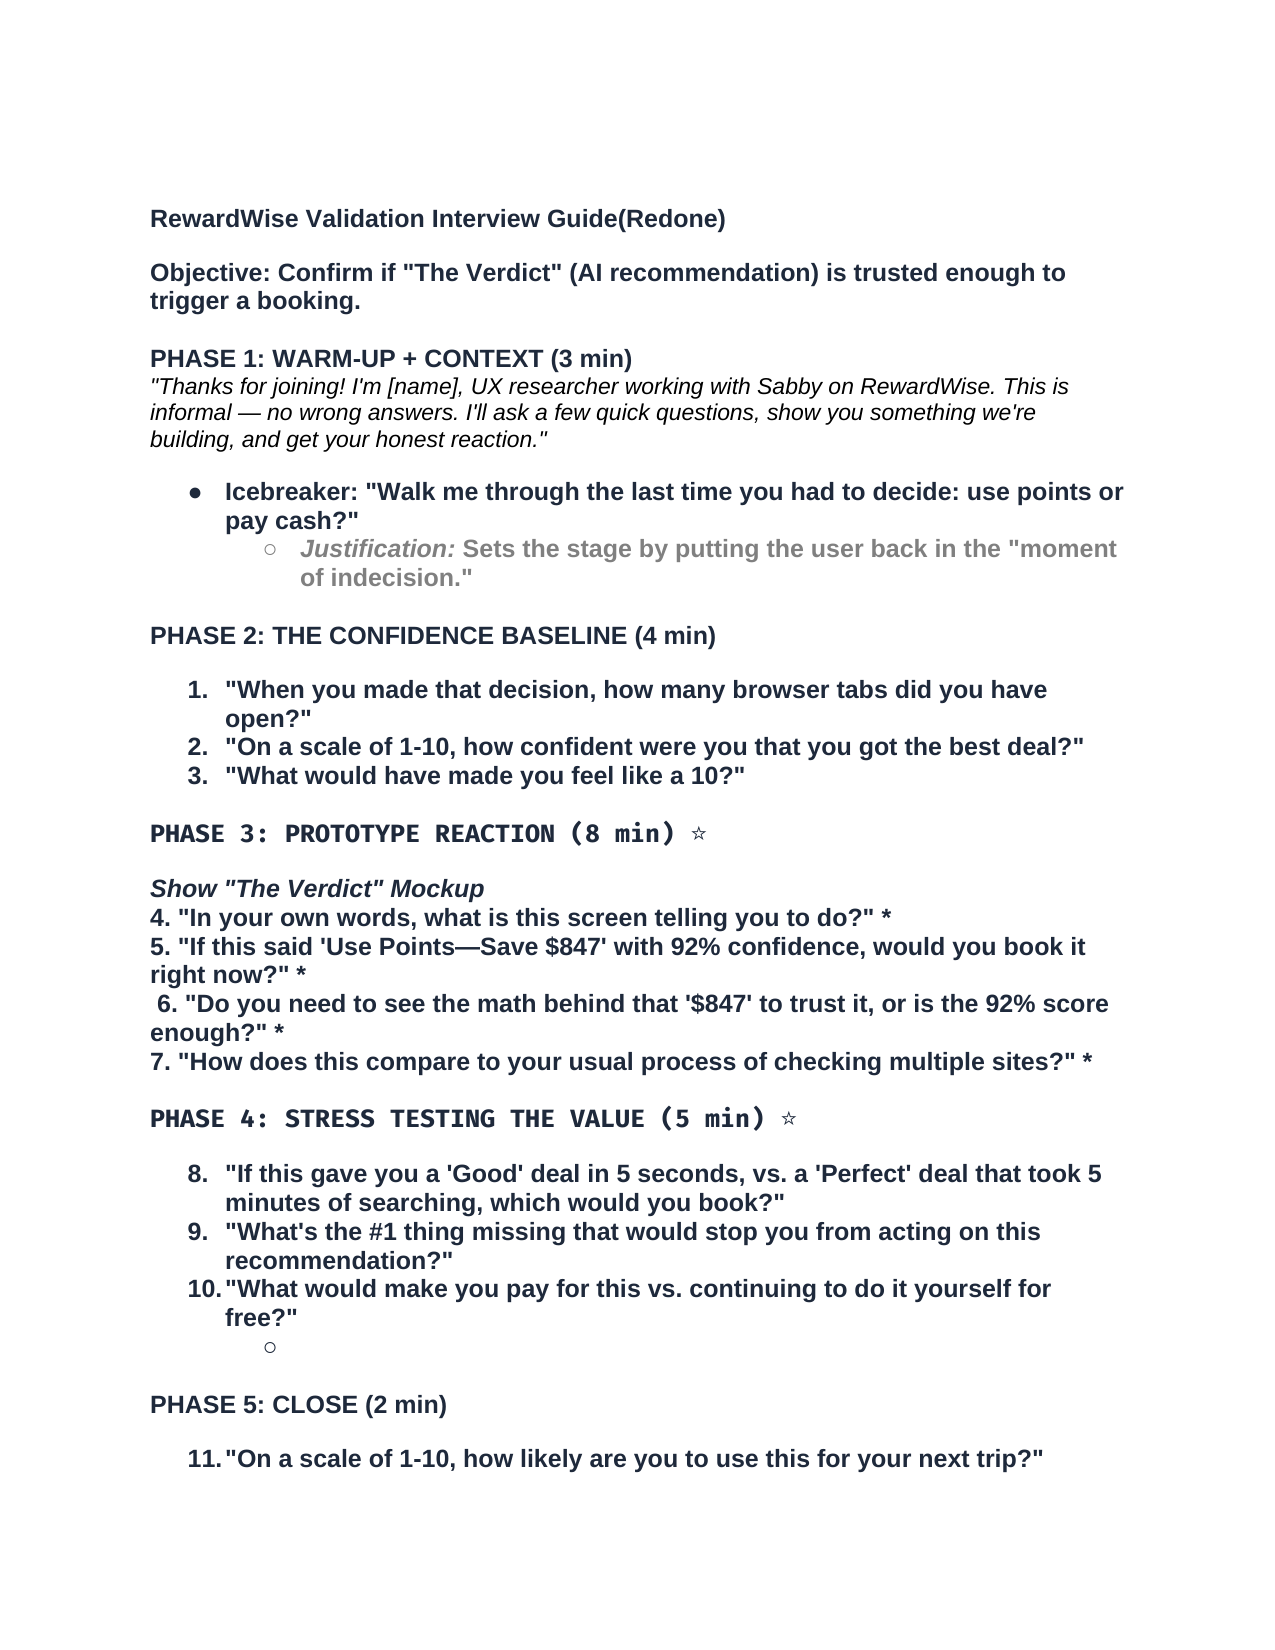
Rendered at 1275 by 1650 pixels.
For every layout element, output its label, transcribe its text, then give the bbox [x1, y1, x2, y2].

subtitle Objective: Confirm if "The Verdict" (AI recommendation) is trusted enough to trigger a booking. [150, 257, 1125, 315]
subtitle "When you made that decision, how many browser tabs did you have open?" [187, 675, 1125, 732]
subtitle "What's the #1 thing missing that would stop you from acting on this recommendation?" [187, 1217, 1125, 1274]
subtitle PHASE 4: STRESS TESTING THE VALUE (5 min) ⭐ [150, 1104, 1125, 1134]
subtitle Justification: Sets the stage by putting the user back in the "moment of indecision." [262, 534, 1125, 592]
subtitle "If this gave you a 'Good' deal in 5 seconds, vs. a 'Perfect' deal that took 5 minutes of searching, which would you book?" [187, 1159, 1125, 1217]
subtitle PHASE 3: PROTOTYPE REACTION (8 min) ⭐ [150, 819, 1125, 849]
subtitle PHASE 1: WARM-UP + CONTEXT (3 min) "Thanks for joining! I'm [name], UX researcher working with Sabby on RewardWise. This is informal — no wrong answers. I'll ask a few quick questions, show you something we're building, and get your honest reaction." [150, 344, 1125, 452]
subtitle Show "The Verdict" Mockup 4. "In your own words, what is this screen telling you to do?" * 5. "If this said 'Use Points—Save $847' with 92% confidence, would you book it right now?" * 6. "Do you need to see the math behind that '$847' to trust it, or is the 92% score enough?" * 7. "How does this compare to your usual process of checking multiple sites?" * [150, 874, 1125, 1075]
subtitle Icebreaker: "Walk me through the last time you had to decide: use points or pay cash?" [187, 477, 1125, 534]
subtitle "On a scale of 1-10, how confident were you that you got the best deal?" [187, 732, 1125, 761]
subtitle "What would make you pay for this vs. continuing to do it yourself for free?" [187, 1274, 1125, 1332]
subtitle PHASE 2: THE CONFIDENCE BASELINE (4 min) [150, 621, 1125, 650]
subtitle "What would have made you feel like a 10?" [187, 761, 1125, 790]
subtitle "On a scale of 1-10, how likely are you to use this for your next trip?" [187, 1444, 1125, 1472]
subtitle RewardWise Validation Interview Guide(Redone) [150, 175, 1125, 232]
subtitle PHASE 5: CLOSE (2 min) [150, 1390, 1125, 1419]
